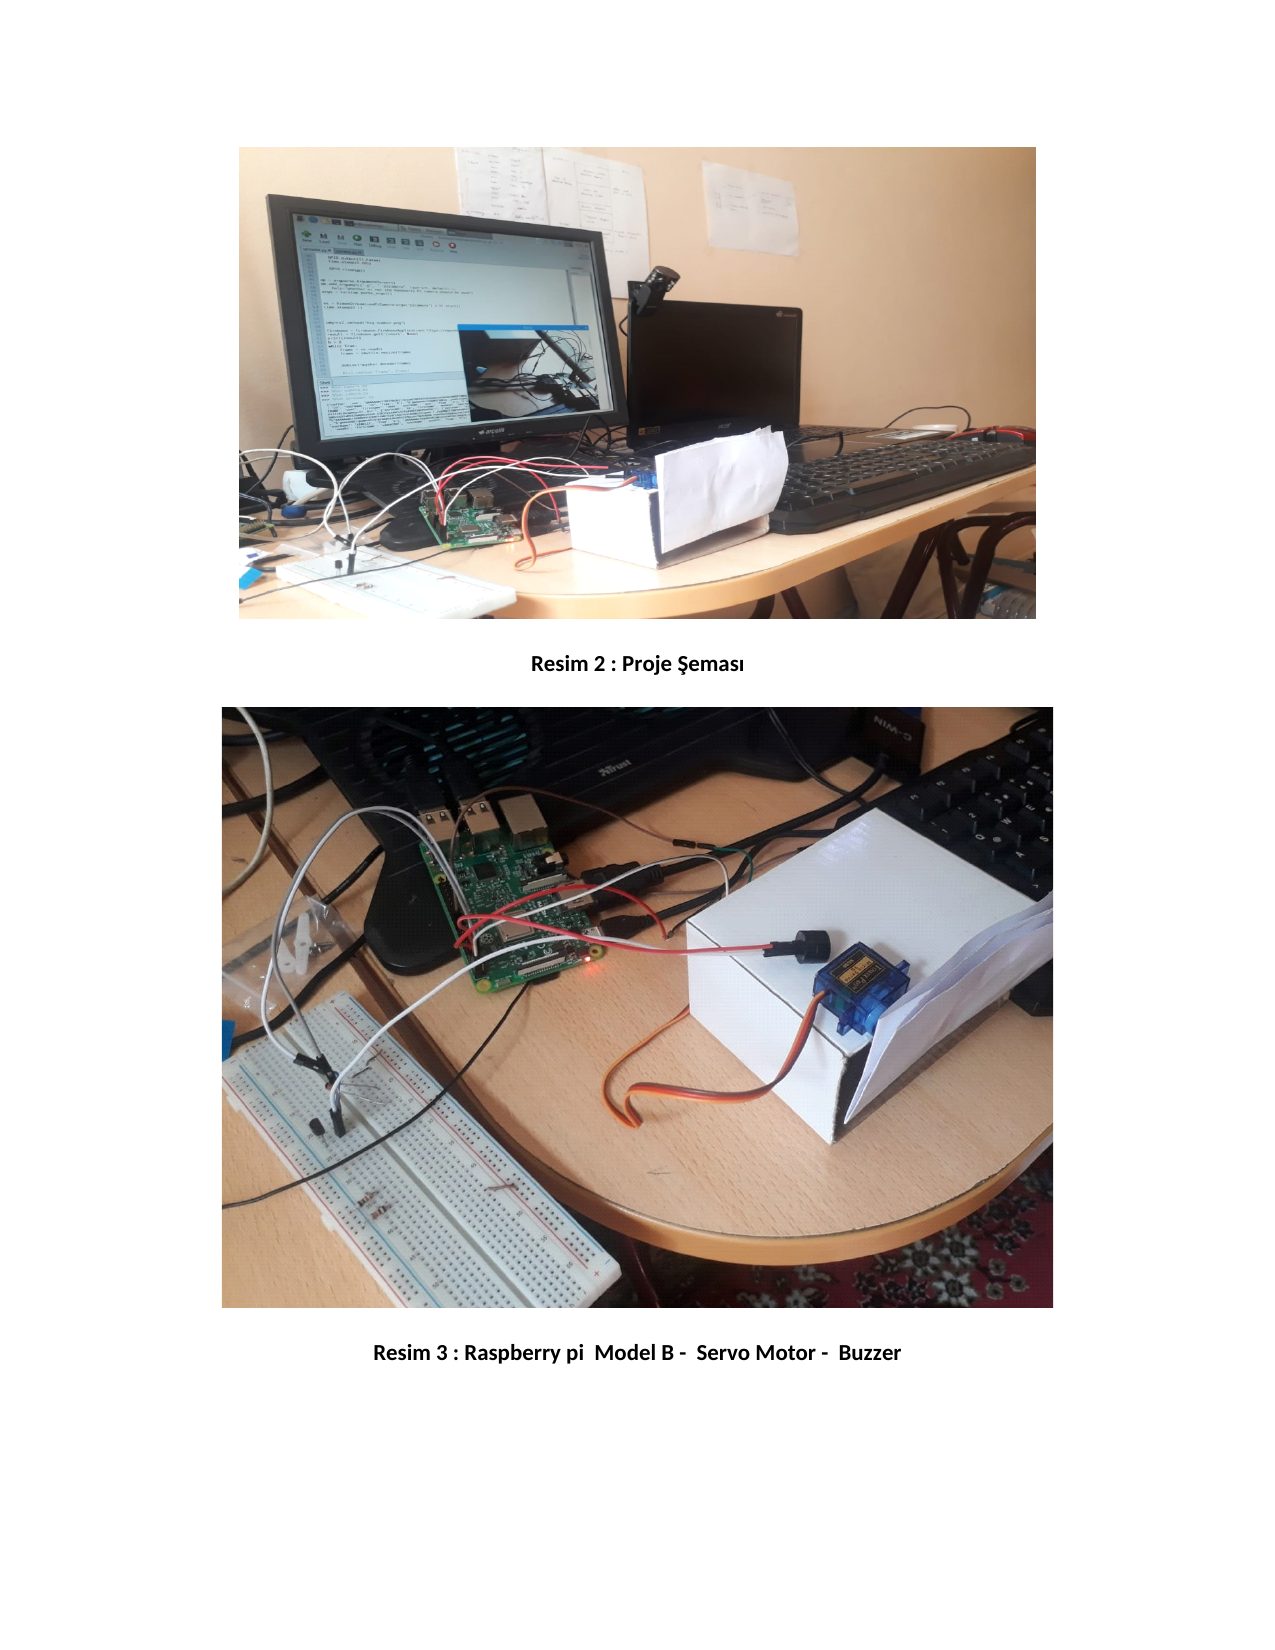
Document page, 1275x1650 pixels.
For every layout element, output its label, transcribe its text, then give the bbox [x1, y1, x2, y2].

text Resim 2 : Proje Şeması [148, 649, 1127, 677]
picture [239, 147, 1036, 619]
picture [221, 707, 1054, 1308]
text Resim 3 : Raspberry pi Model B - Servo Motor - Buzzer [148, 1338, 1127, 1366]
